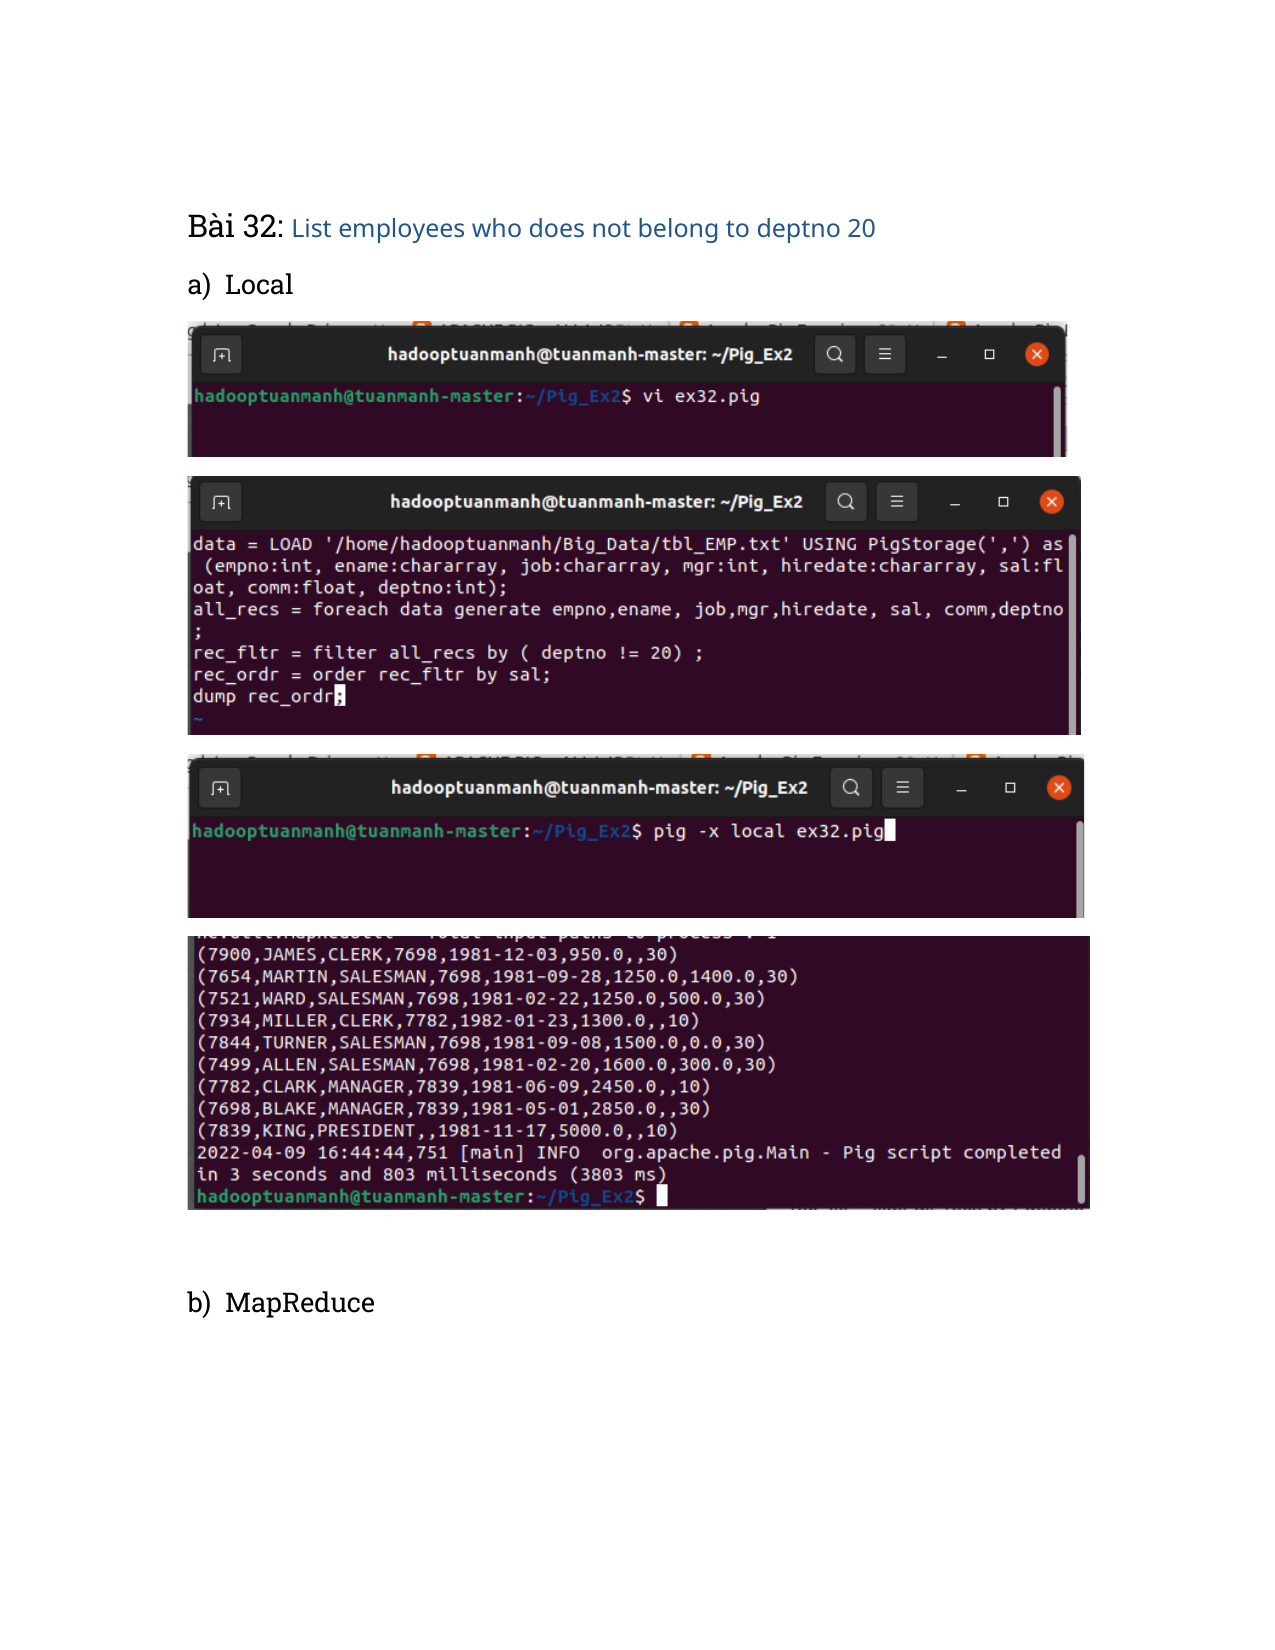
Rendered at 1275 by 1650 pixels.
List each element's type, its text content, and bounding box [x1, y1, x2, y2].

picture [187, 936, 1090, 1210]
subtitle Bài 32: List employees who does not belong to deptno 20 [187, 205, 1125, 246]
picture [187, 476, 1081, 735]
picture [187, 321, 1068, 457]
list MapReduce [187, 1284, 1125, 1320]
list Local [187, 266, 1125, 302]
picture [187, 754, 1085, 918]
